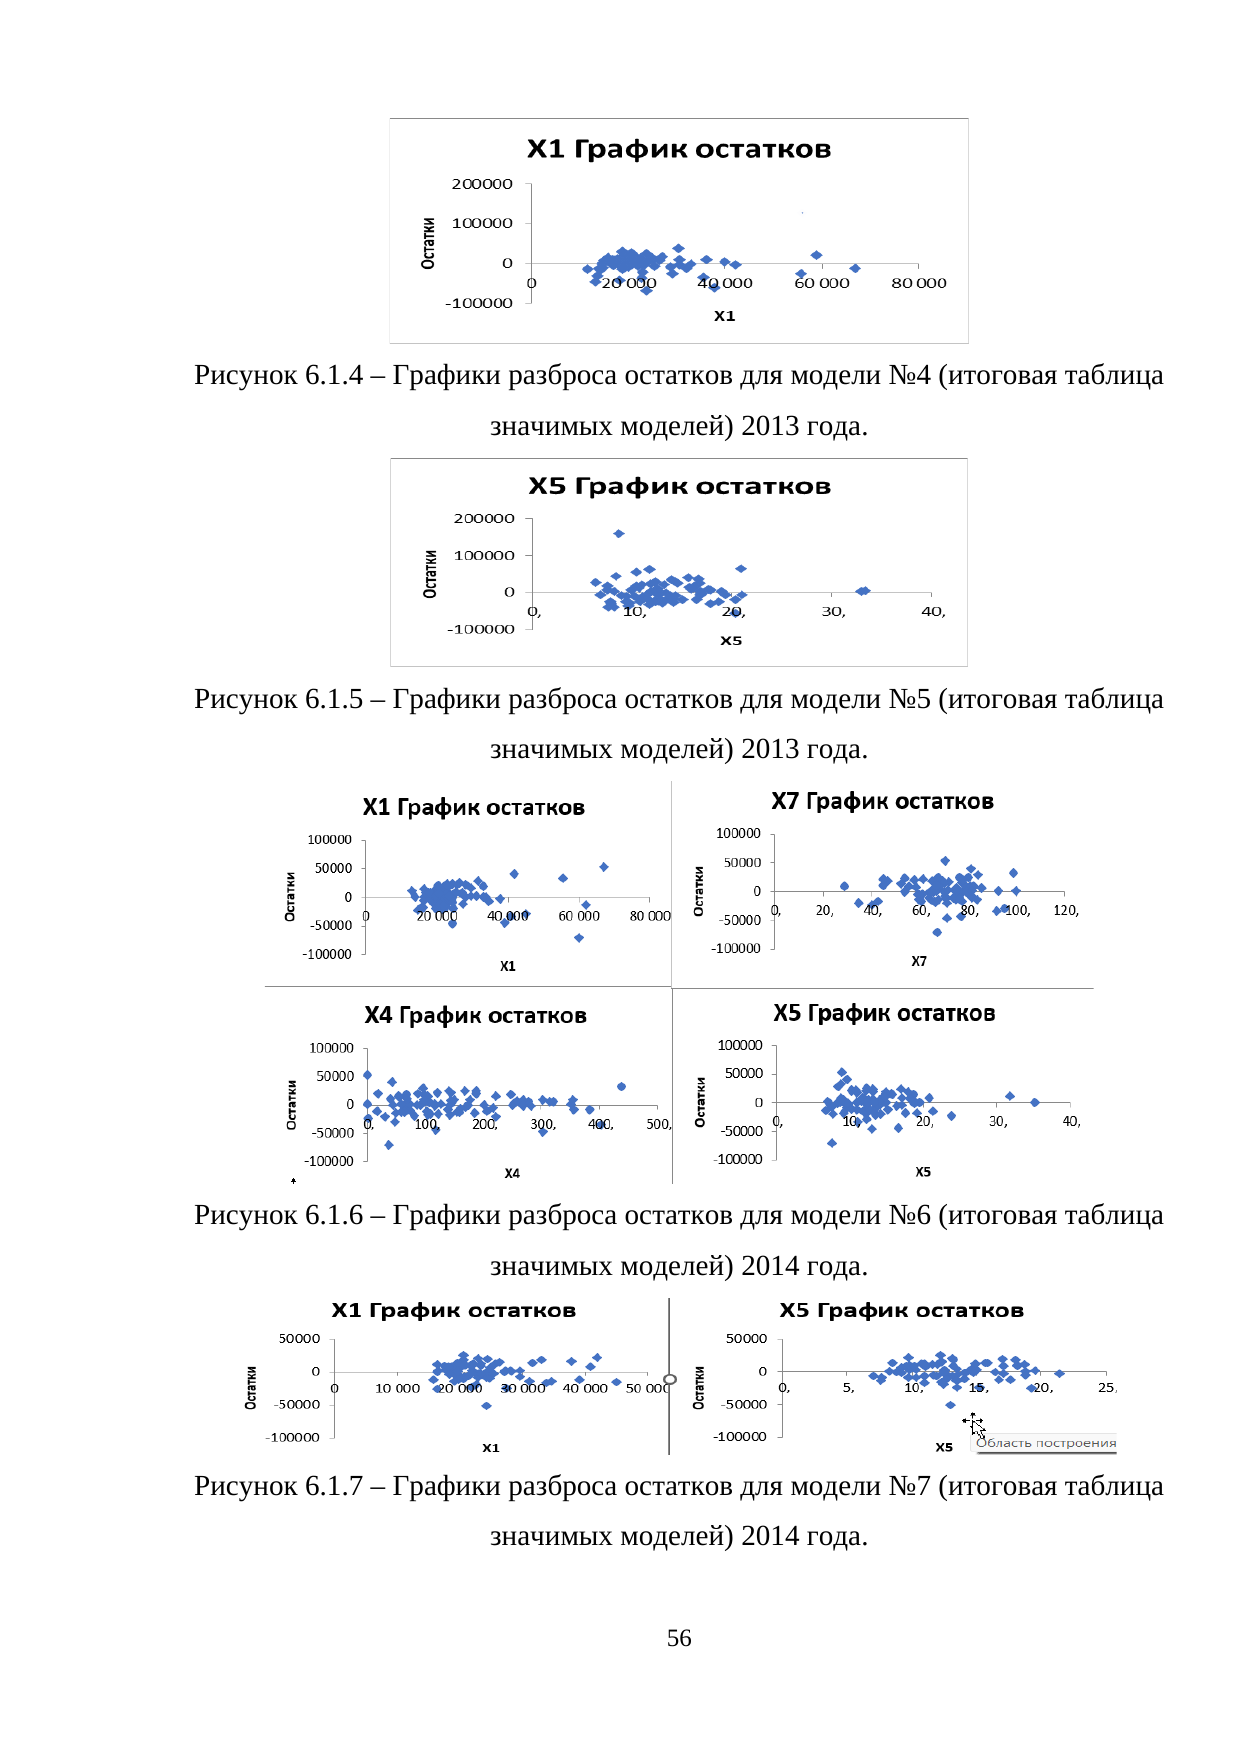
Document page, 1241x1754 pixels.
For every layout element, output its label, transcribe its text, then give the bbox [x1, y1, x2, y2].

picture [389, 118, 969, 344]
picture [390, 458, 968, 667]
text Рисунок 6.1.7 – Графики разброса остатков для модели №7 (итоговая таблица значимых моделей) 2014 года. [177, 1468, 1181, 1552]
text Рисунок 6.1.5 – Графики разброса остатков для модели №5 (итоговая таблица значимых моделей) 2013 года. [177, 681, 1181, 765]
text Рисунок 6.1.4 – Графики разброса остатков для модели №4 (итоговая таблица значимых моделей) 2013 года. [177, 357, 1181, 441]
picture [264, 781, 1094, 1184]
picture [241, 1298, 1117, 1455]
text Рисунок 6.1.6 – Графики разброса остатков для модели №6 (итоговая таблица значимых моделей) 2014 года. [177, 1197, 1181, 1281]
